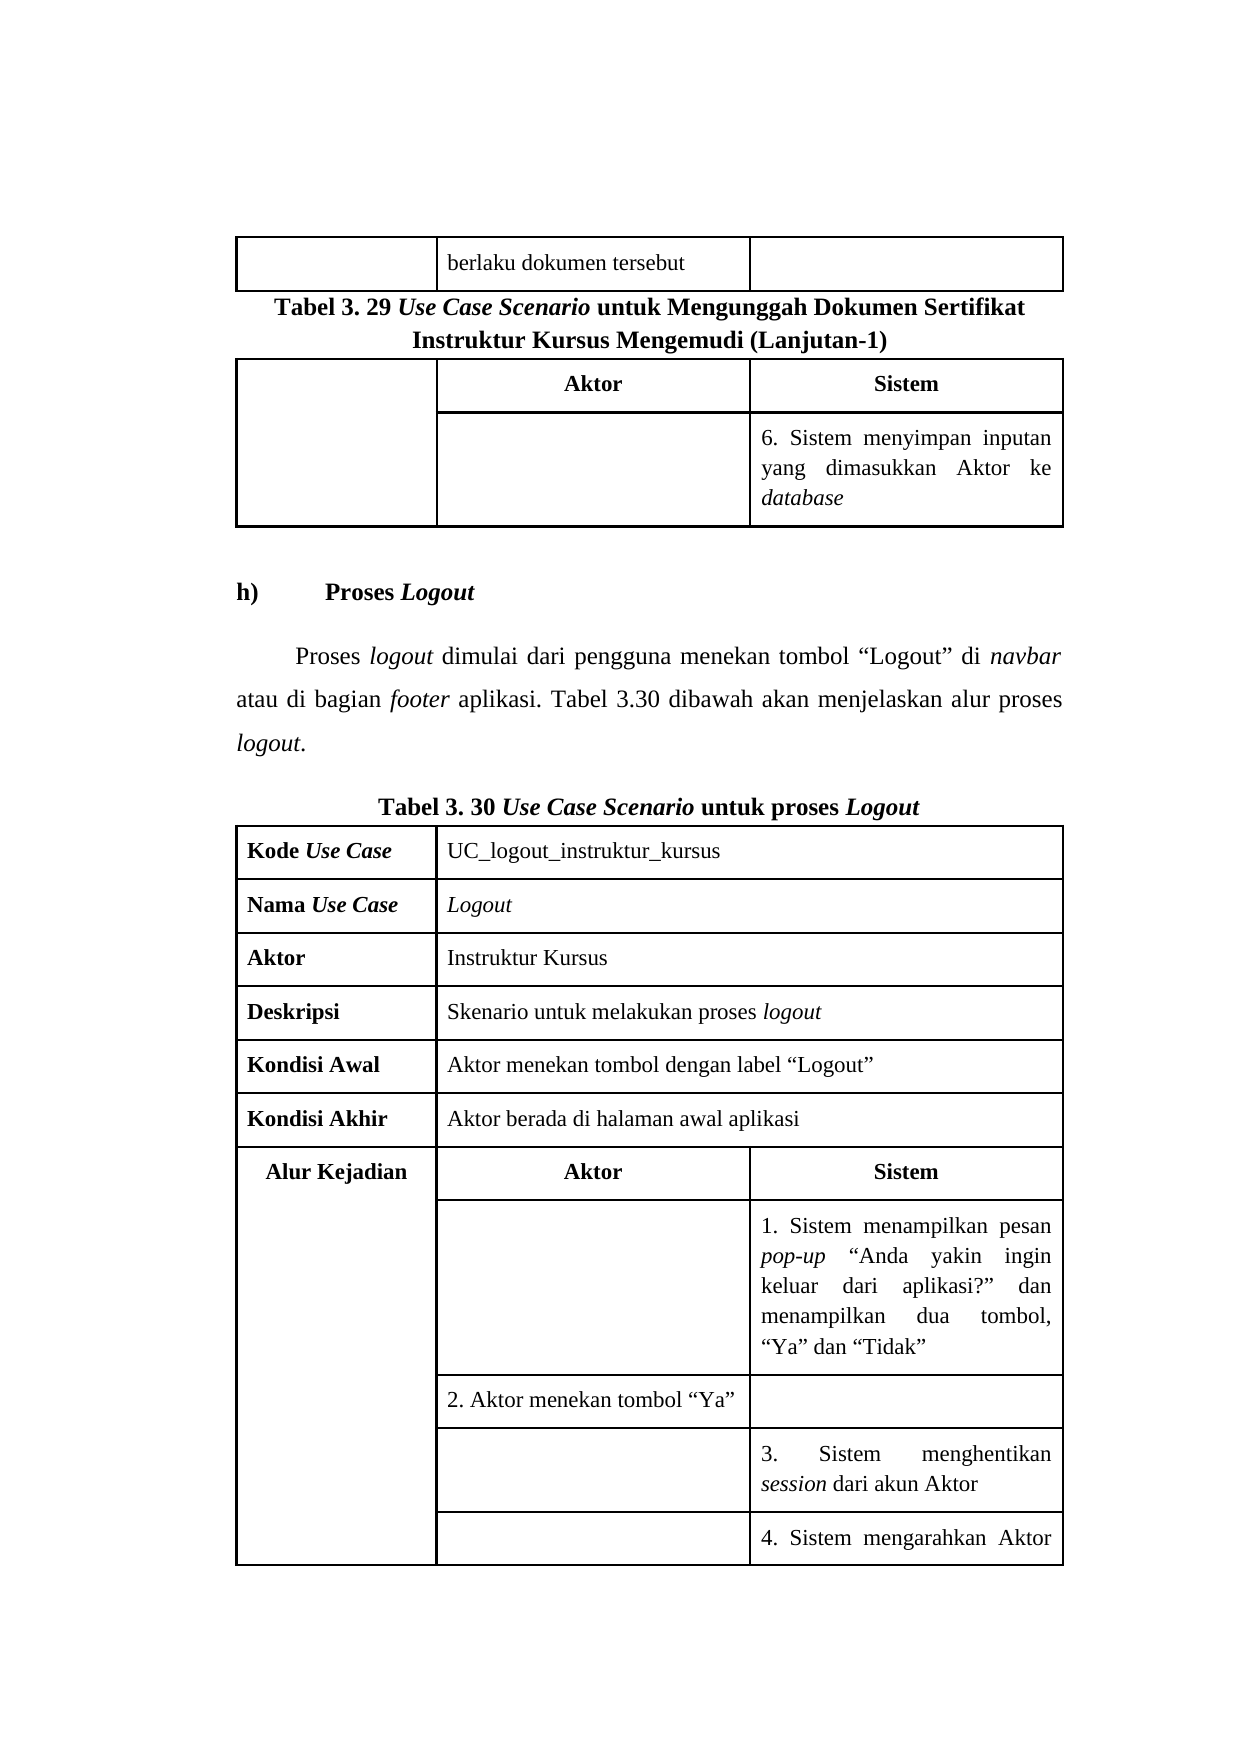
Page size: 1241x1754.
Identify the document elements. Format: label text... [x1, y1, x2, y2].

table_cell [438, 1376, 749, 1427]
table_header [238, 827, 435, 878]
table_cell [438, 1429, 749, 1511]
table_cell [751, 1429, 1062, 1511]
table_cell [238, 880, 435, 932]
text Proses logout dimulai dari pengguna menekan tombol “Logout” di navbar atau di bagian footer aplikasi. Tabel 3.30 dibawah akan menjelaskan alur proses logout. [236, 641, 1063, 756]
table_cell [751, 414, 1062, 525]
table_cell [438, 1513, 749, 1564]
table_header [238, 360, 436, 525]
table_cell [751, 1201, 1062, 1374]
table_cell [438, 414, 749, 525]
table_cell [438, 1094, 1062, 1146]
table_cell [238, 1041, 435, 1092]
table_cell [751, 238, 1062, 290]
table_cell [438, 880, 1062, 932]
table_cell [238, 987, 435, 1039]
subtitle Proses Logout [236, 577, 1063, 606]
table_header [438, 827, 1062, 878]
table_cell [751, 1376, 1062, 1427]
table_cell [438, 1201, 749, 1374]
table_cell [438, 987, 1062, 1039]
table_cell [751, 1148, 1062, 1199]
text Tabel 3. Use Case Scenario untuk proses Logout [236, 792, 1063, 820]
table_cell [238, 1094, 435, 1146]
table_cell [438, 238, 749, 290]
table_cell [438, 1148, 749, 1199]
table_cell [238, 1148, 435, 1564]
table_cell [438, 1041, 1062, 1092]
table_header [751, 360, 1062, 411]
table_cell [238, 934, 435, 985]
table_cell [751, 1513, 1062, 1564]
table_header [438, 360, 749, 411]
text Tabel 3. 29 Use Case Scenario untuk Mengunggah Dokumen Sertifikat Instruktur Kursus Mengemudi (Lanjutan-1) [236, 292, 1063, 353]
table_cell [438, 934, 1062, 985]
